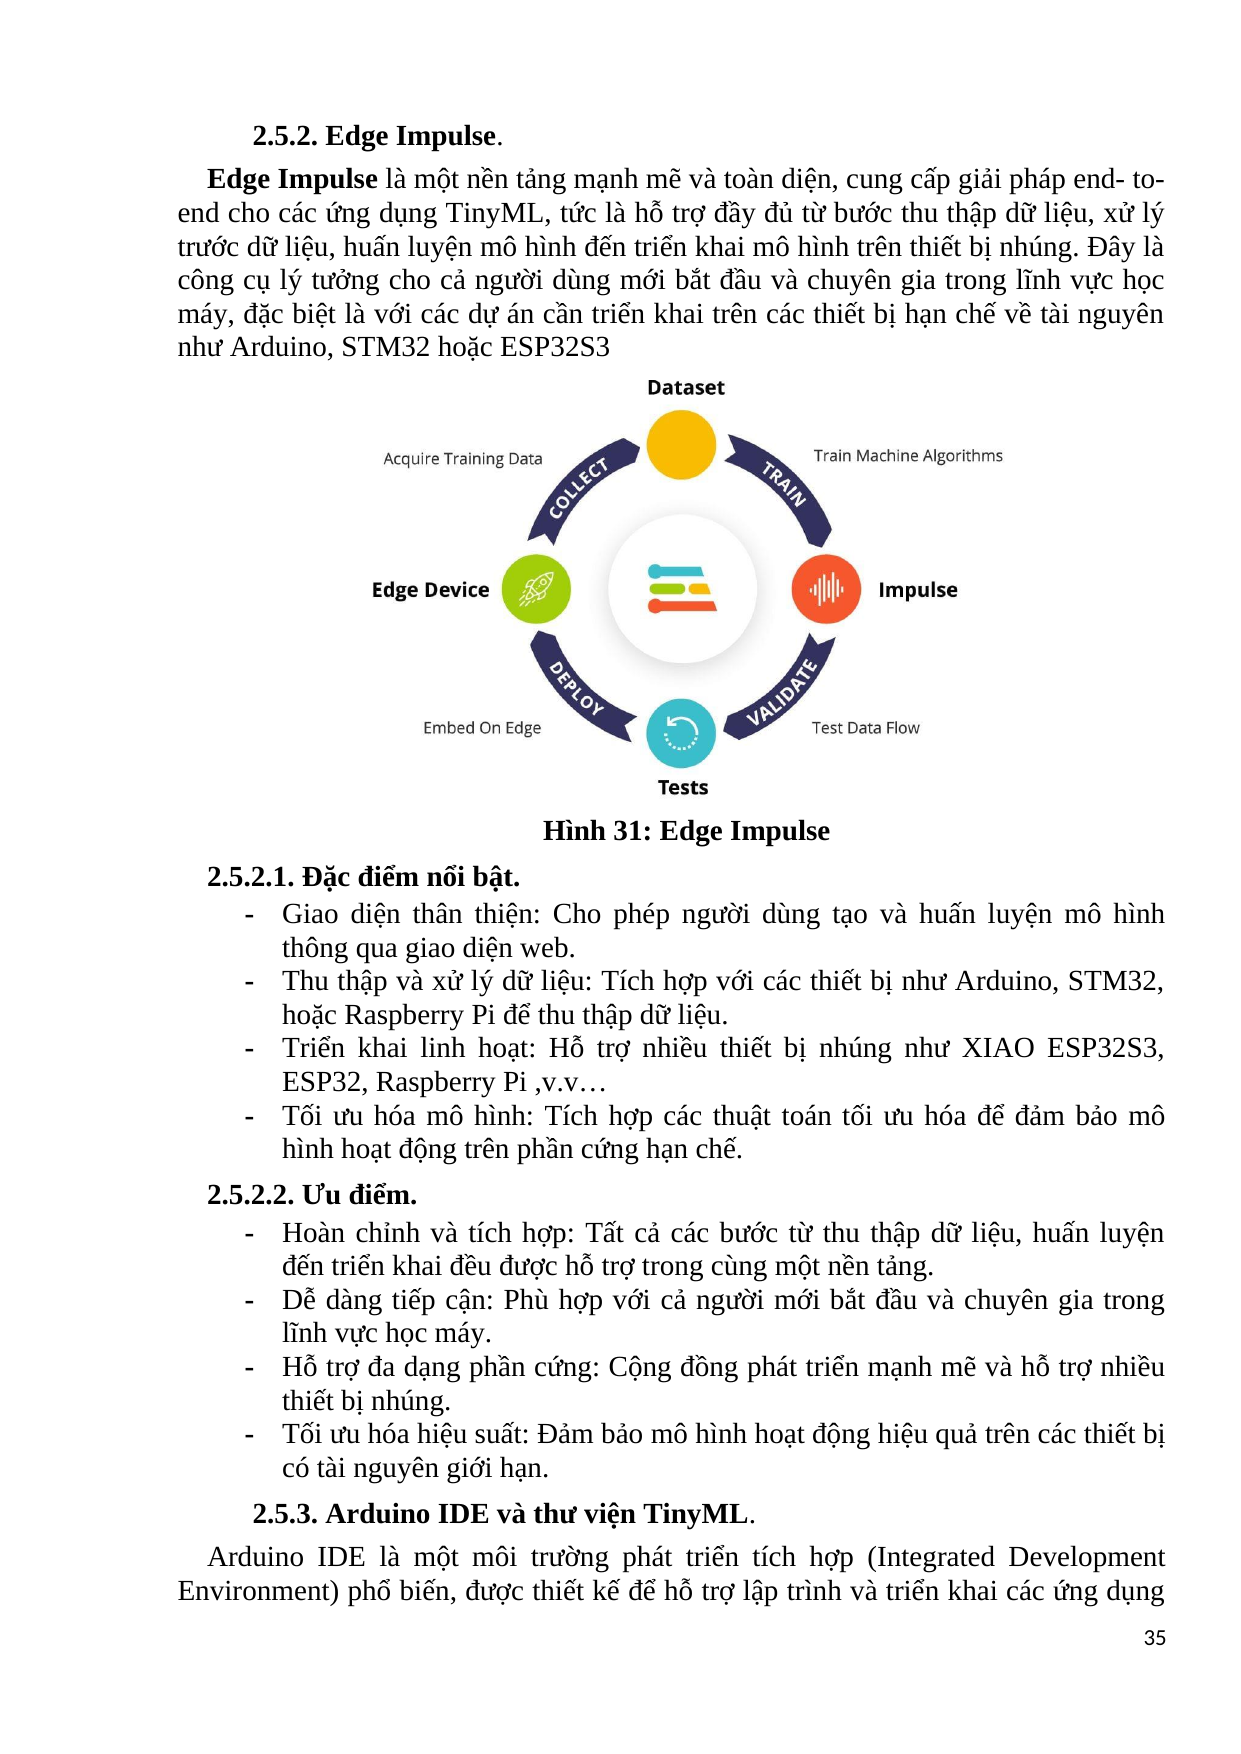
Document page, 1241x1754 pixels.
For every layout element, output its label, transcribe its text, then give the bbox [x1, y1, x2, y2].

text Edge Impulse là một nền tảng mạnh mẽ và toàn diện, cung cấp giải pháp end- to-end cho các ứng dụng TinyML, tức là hỗ trợ đầy đủ từ bước thu thập dữ liệu, xử lý trước dữ liệu, huấn luyện mô hình đến triển khai mô hình trên thiết bị nhúng. Đây là công cụ lý tưởng cho cả người dùng mới bắt đầu và chuyên gia trong lĩnh vực học máy, đặc biệt là với các dự án cần triển khai trên các thiết bị hạn chế về tài nguyên như Arduino, STM32 hoặc ESP32S3 [177, 162, 1166, 363]
subtitle 2.5.2.1. Đặc điểm nổi bật. [177, 859, 1166, 892]
subtitle 2.5.2.2. Ưu điểm. [177, 1177, 1166, 1211]
list Tối ưu hóa mô hình: Tích hợp các thuật toán tối ưu hóa để đảm bảo mô hình hoạt động trên phần cứng hạn chế. [244, 1098, 1166, 1165]
list Dễ dàng tiếp cận: Phù hợp với cả người mới bắt đầu và chuyên gia trong lĩnh vực học máy. [244, 1282, 1166, 1349]
subtitle 2.5.2. Edge Impulse. [177, 118, 1166, 152]
text Hình 31: Edge Impulse [177, 813, 1166, 846]
list Hỗ trợ đa dạng phần cứng: Cộng đồng phát triển mạnh mẽ và hỗ trợ nhiều thiết bị nhúng. [244, 1349, 1166, 1416]
list Thu thập và xử lý dữ liệu: Tích hợp với các thiết bị như Arduino, STM32, hoặc Raspberry Pi để thu thập dữ liệu. [244, 963, 1166, 1031]
list Tối ưu hóa hiệu suất: Đảm bảo mô hình hoạt động hiệu quả trên các thiết bị có tài nguyên giới hạn. [244, 1416, 1166, 1483]
picture [367, 375, 1006, 801]
list Hoàn chỉnh và tích hợp: Tất cả các bước từ thu thập dữ liệu, huấn luyện đến triển khai đều được hỗ trợ trong cùng một nền tảng. [244, 1215, 1166, 1282]
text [177, 1539, 1166, 1606]
list Triển khai linh hoạt: Hỗ trợ nhiều thiết bị nhúng như XIAO ESP32S3, ESP32, Raspberry Pi ,v.v… [244, 1031, 1166, 1098]
subtitle 2.5.3. Arduino IDE và thư viện TinyML. [177, 1496, 1166, 1529]
list Giao diện thân thiện: Cho phép người dùng tạo và huấn luyện mô hình thông qua giao diện web. [244, 896, 1166, 963]
